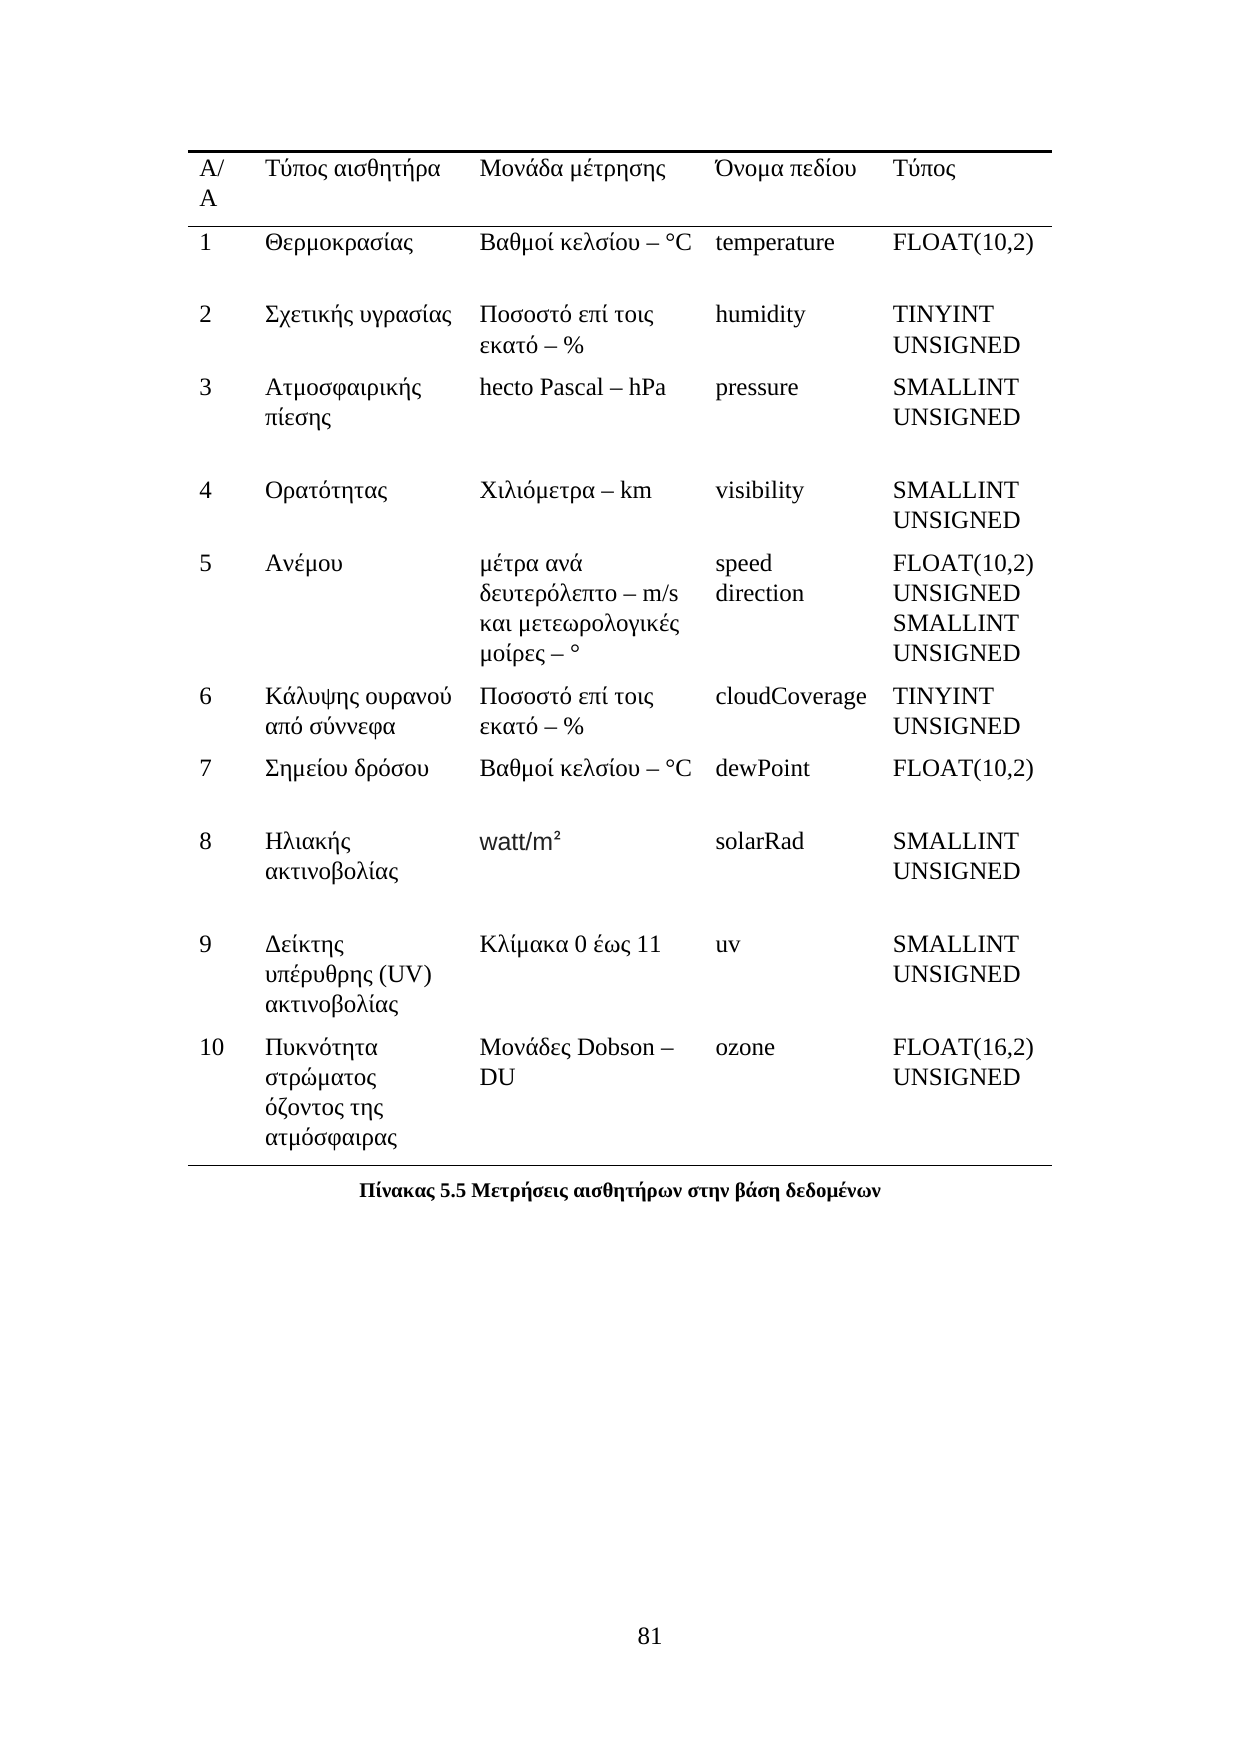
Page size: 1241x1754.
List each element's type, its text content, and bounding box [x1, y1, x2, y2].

table_cell speed direction [704, 548, 881, 681]
table_cell solarRad [704, 826, 881, 929]
table_cell Ηλιακής ακτινοβολίας [254, 826, 468, 929]
table_cell 6 [188, 681, 253, 753]
table_cell Πυκνότητα στρώματος όζοντος της ατμόσφαιρας [254, 1032, 468, 1165]
table_cell uv [704, 929, 881, 1032]
table_cell Κλίμακα 0 έως 11 [468, 929, 704, 1032]
table_cell humidity [704, 300, 881, 372]
table_cell TINYINT UNSIGNED [881, 300, 1052, 372]
table_cell Ατμοσφαιρικής πίεσης [254, 372, 468, 475]
table_cell Βαθμοί κελσίου – °C [468, 227, 704, 299]
table_cell 7 [188, 754, 253, 826]
table_cell TINYINT UNSIGNED [881, 681, 1052, 753]
table_cell Ορατότητας [254, 475, 468, 548]
table_cell μέτρα ανά δευτερόλεπτο – m/s και μετεωρολογικές μοίρες – ° [468, 548, 704, 681]
table_cell Ανέμου [254, 548, 468, 681]
table_cell visibility [704, 475, 881, 548]
table_cell cloudCoverage [704, 681, 881, 753]
table_cell Μονάδες Dobson – DU [468, 1032, 704, 1165]
table_cell Σχετικής υγρασίας [254, 300, 468, 372]
table_header Μονάδα μέτρησης [468, 153, 704, 226]
table_cell 3 [188, 372, 253, 475]
table_cell Ποσοστό επί τοις εκατό – % [468, 300, 704, 372]
table_cell 10 [188, 1032, 253, 1165]
table_cell SMALLINT UNSIGNED [881, 372, 1052, 475]
table_cell FLOAT(10,2) [881, 227, 1052, 299]
table_cell dewPoint [704, 754, 881, 826]
table_cell Βαθμοί κελσίου – °C [468, 754, 704, 826]
table_header Όνομα πεδίου [704, 153, 881, 226]
table_cell SMALLINT UNSIGNED [881, 826, 1052, 929]
table_cell Δείκτης υπέρυθρης (UV) ακτινοβολίας [254, 929, 468, 1032]
table_cell pressure [704, 372, 881, 475]
table_cell 2 [188, 300, 253, 372]
table_cell 8 [188, 826, 253, 929]
table_cell 9 [188, 929, 253, 1032]
table_header Τύπος αισθητήρα [254, 153, 468, 226]
table_cell Χιλιόμετρα – km [468, 475, 704, 548]
table_cell Ποσοστό επί τοις εκατό – % [468, 681, 704, 753]
table_cell FLOAT(10,2) [881, 754, 1052, 826]
table_cell 5 [188, 548, 253, 681]
table_cell Σημείου δρόσου [254, 754, 468, 826]
table_cell 1 [188, 227, 253, 299]
table_header Τύπος [881, 153, 1052, 226]
table_cell ozone [704, 1032, 881, 1165]
table_cell FLOAT(10,2) UNSIGNED SMALLINT UNSIGNED [881, 548, 1052, 681]
table_cell 4 [188, 475, 253, 548]
table_header Α/Α [188, 153, 253, 226]
table_cell watt/m² [468, 826, 704, 929]
table_cell hecto Pascal – hPa [468, 372, 704, 475]
table_cell SMALLINT UNSIGNED [881, 929, 1052, 1032]
table_cell Κάλυψης ουρανού από σύννεφα [254, 681, 468, 753]
table_cell temperature [704, 227, 881, 299]
table_cell Θερμοκρασίας [254, 227, 468, 299]
text Πίνακας 5.5 Μετρήσεις αισθητήρων στην βάση δεδομένων [187, 1178, 1053, 1202]
table_cell FLOAT(16,2) UNSIGNED [881, 1032, 1052, 1165]
table_cell SMALLINT UNSIGNED [881, 475, 1052, 548]
